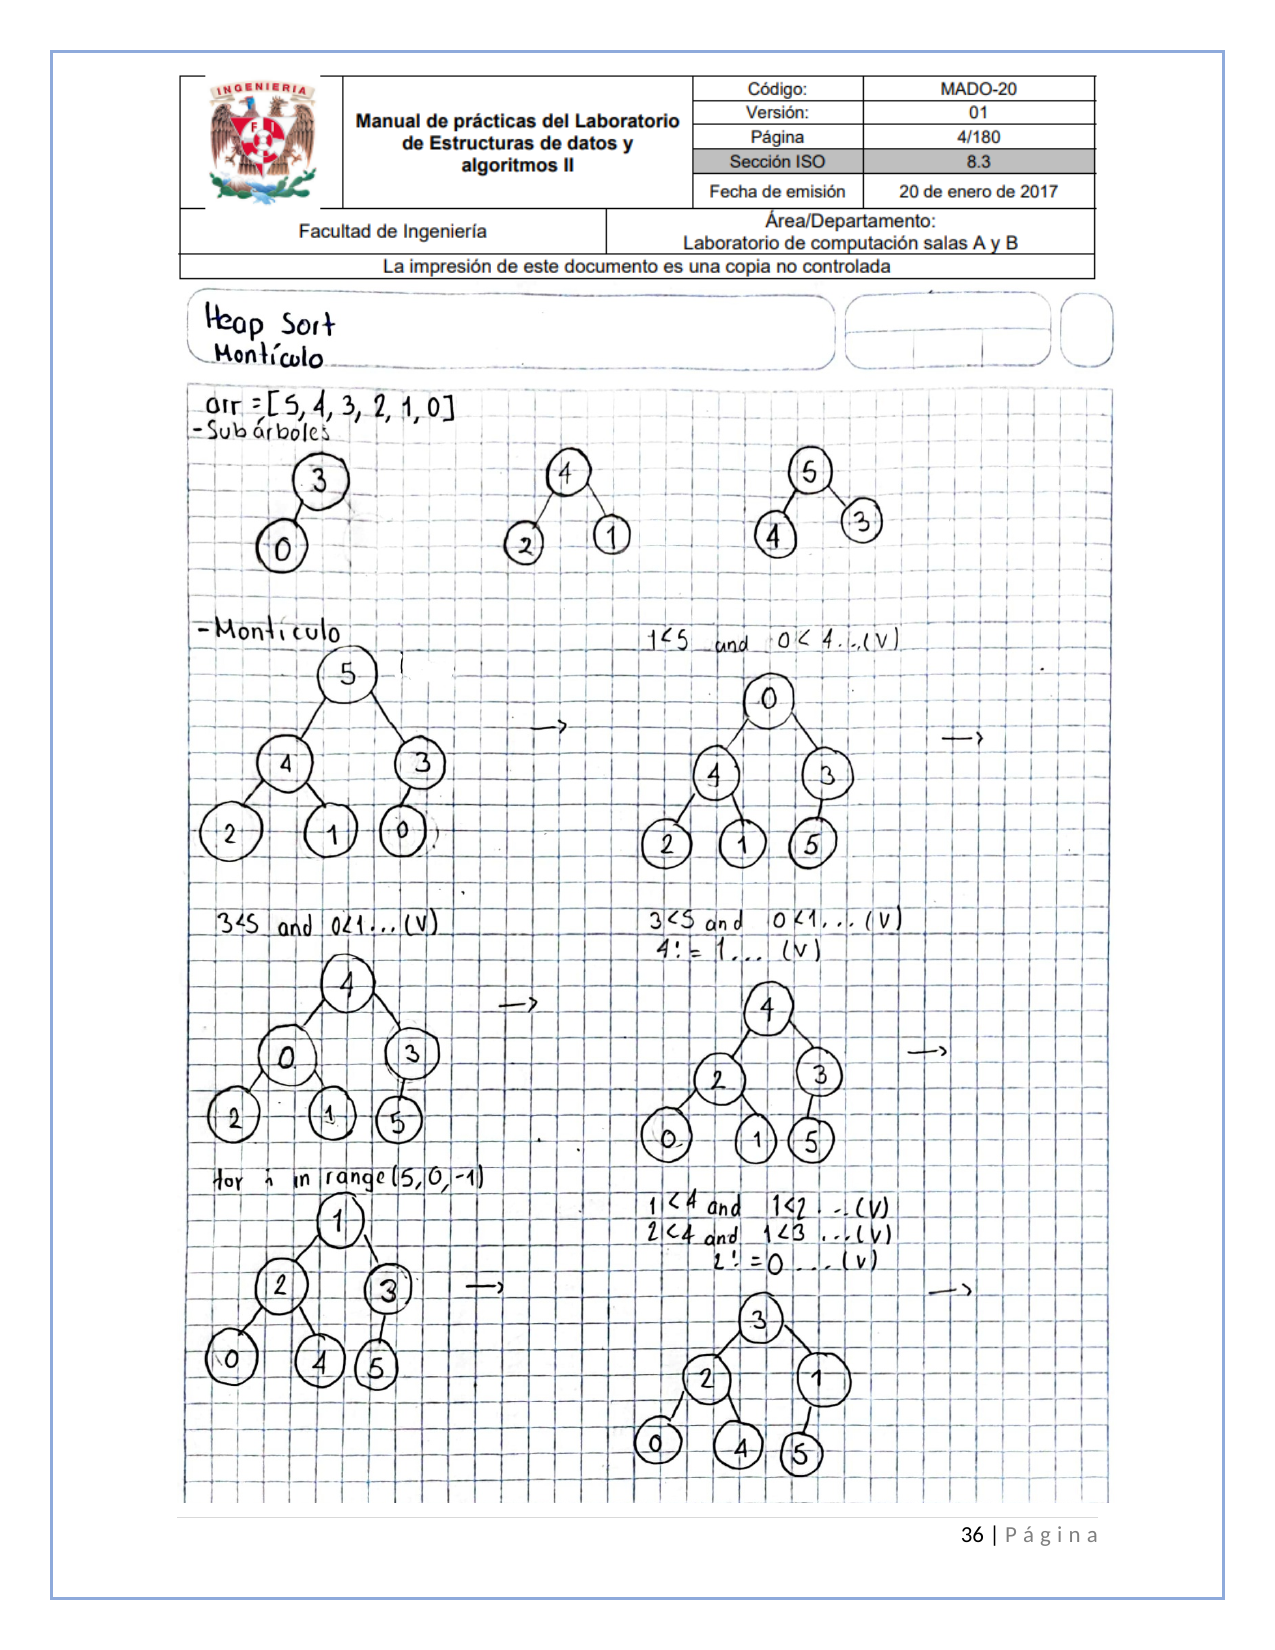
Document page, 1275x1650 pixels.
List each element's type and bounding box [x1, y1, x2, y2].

picture [177, 73, 1119, 1503]
